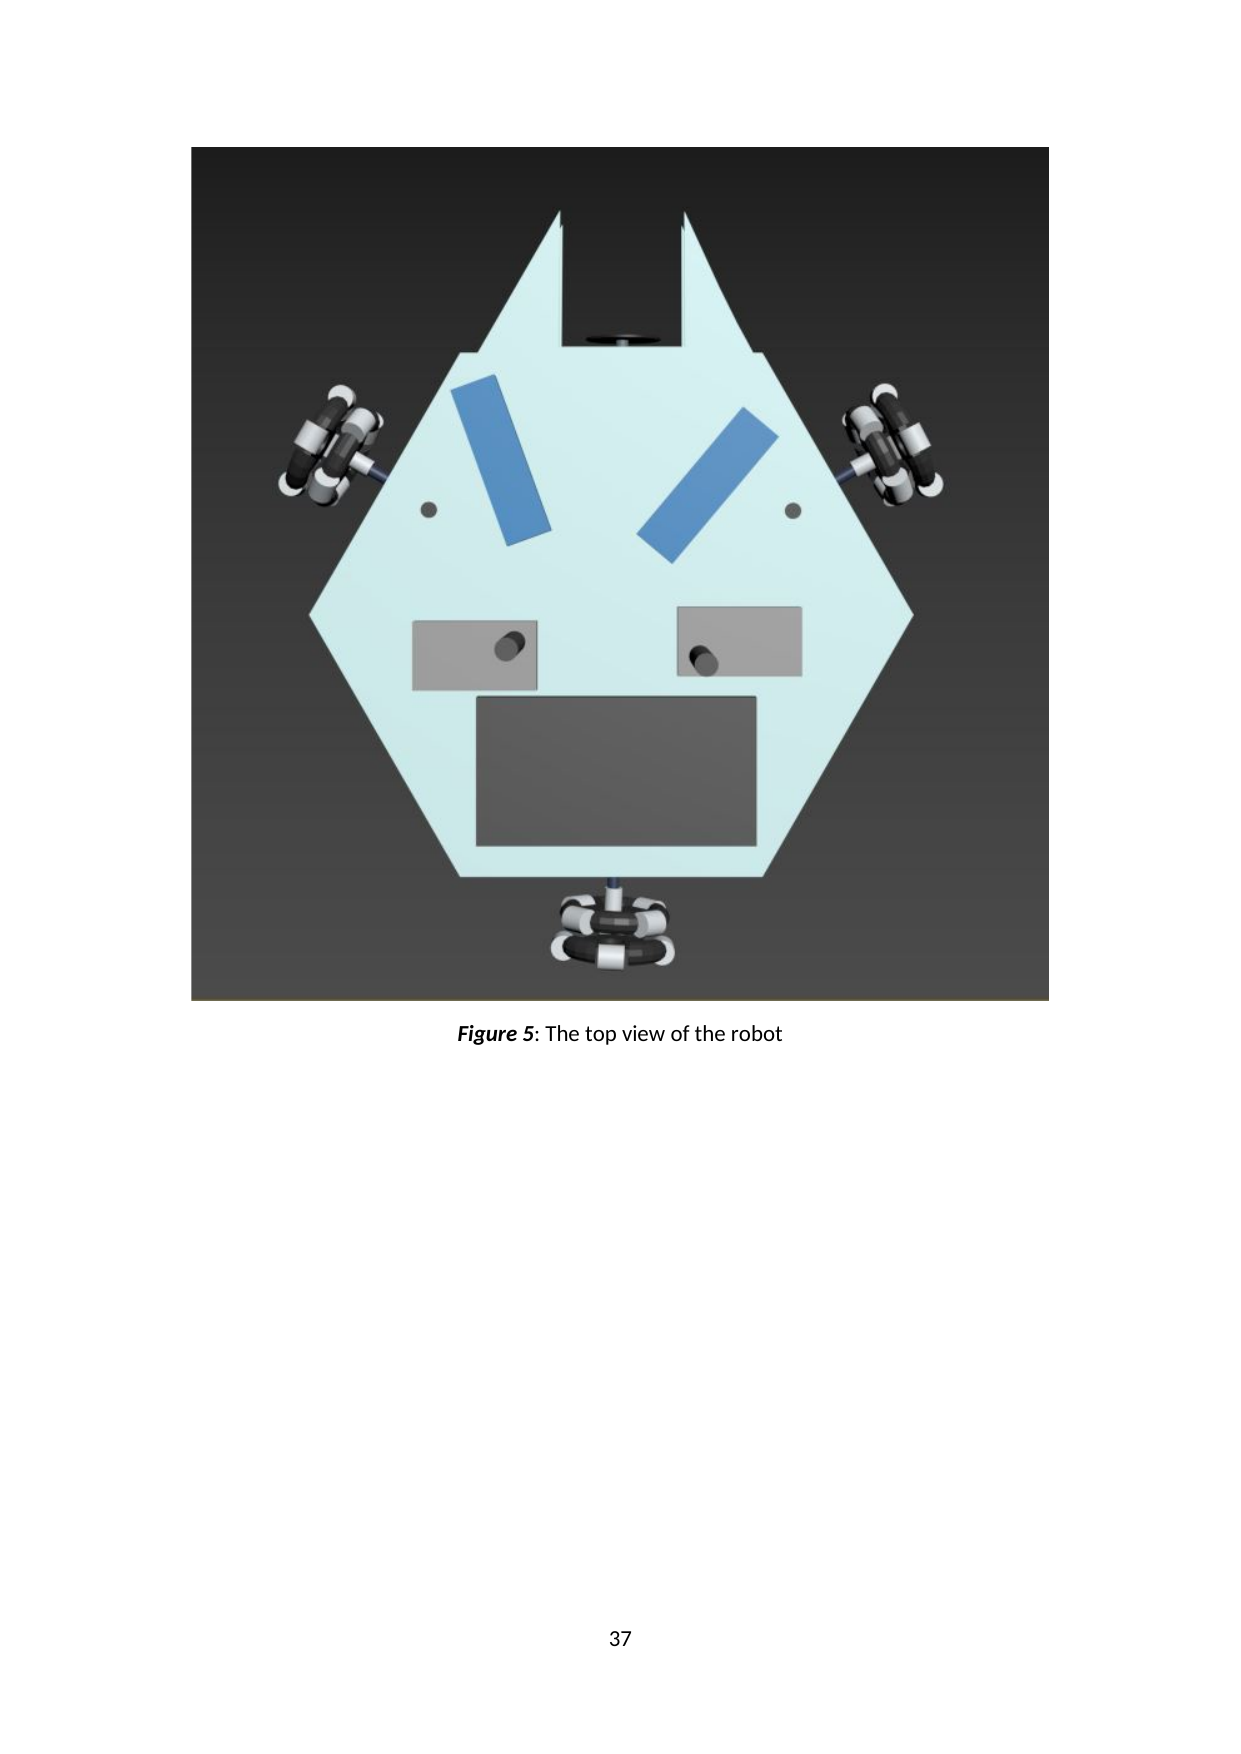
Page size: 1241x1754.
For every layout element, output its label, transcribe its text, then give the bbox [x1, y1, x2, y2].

text Figure 5: The top view of the robot [148, 1019, 1093, 1047]
picture [191, 147, 1049, 1001]
